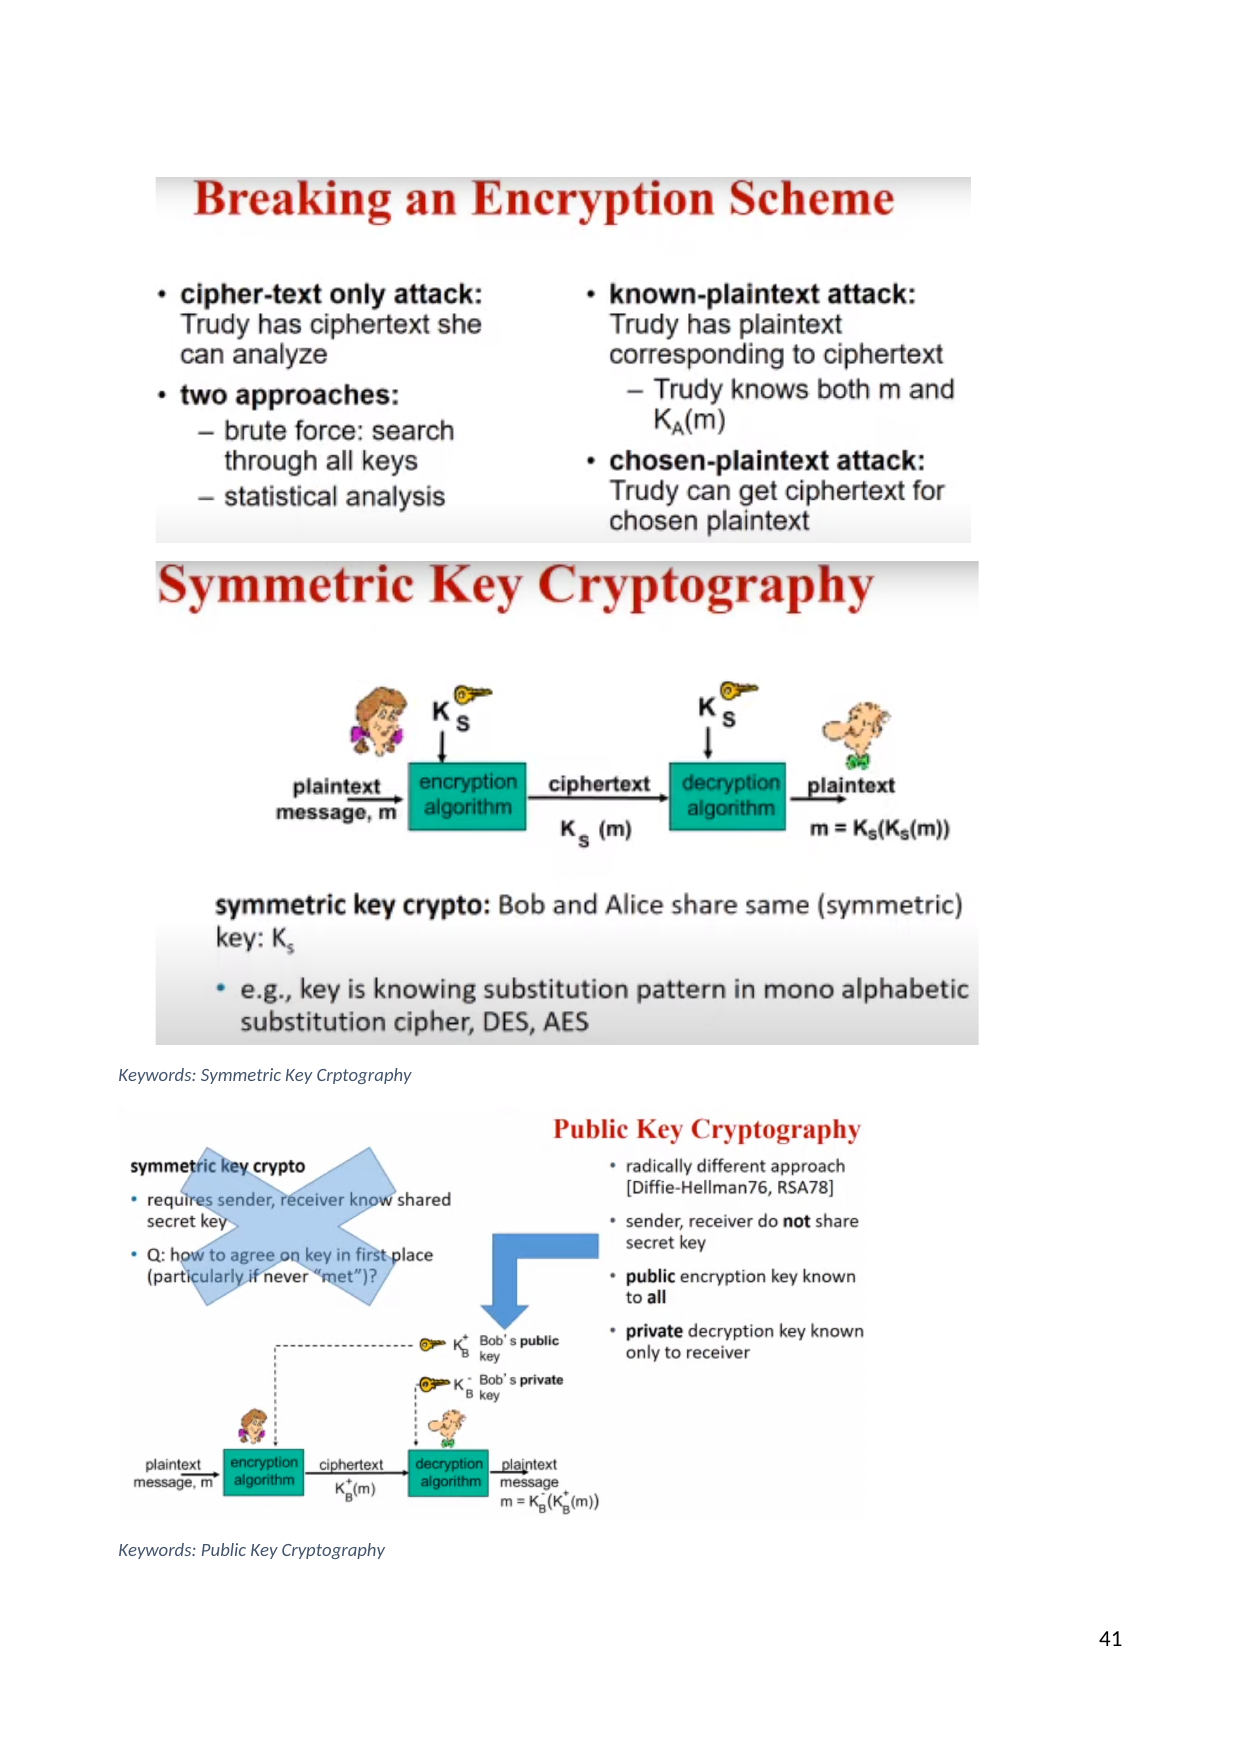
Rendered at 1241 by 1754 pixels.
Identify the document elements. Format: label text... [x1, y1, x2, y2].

text Keywords: Public Key Cryptography [118, 1538, 1122, 1561]
text Keywords: Symmetric Key Crptography [118, 1063, 1122, 1086]
picture [155, 177, 971, 543]
picture [155, 561, 979, 1045]
picture [118, 1106, 868, 1519]
